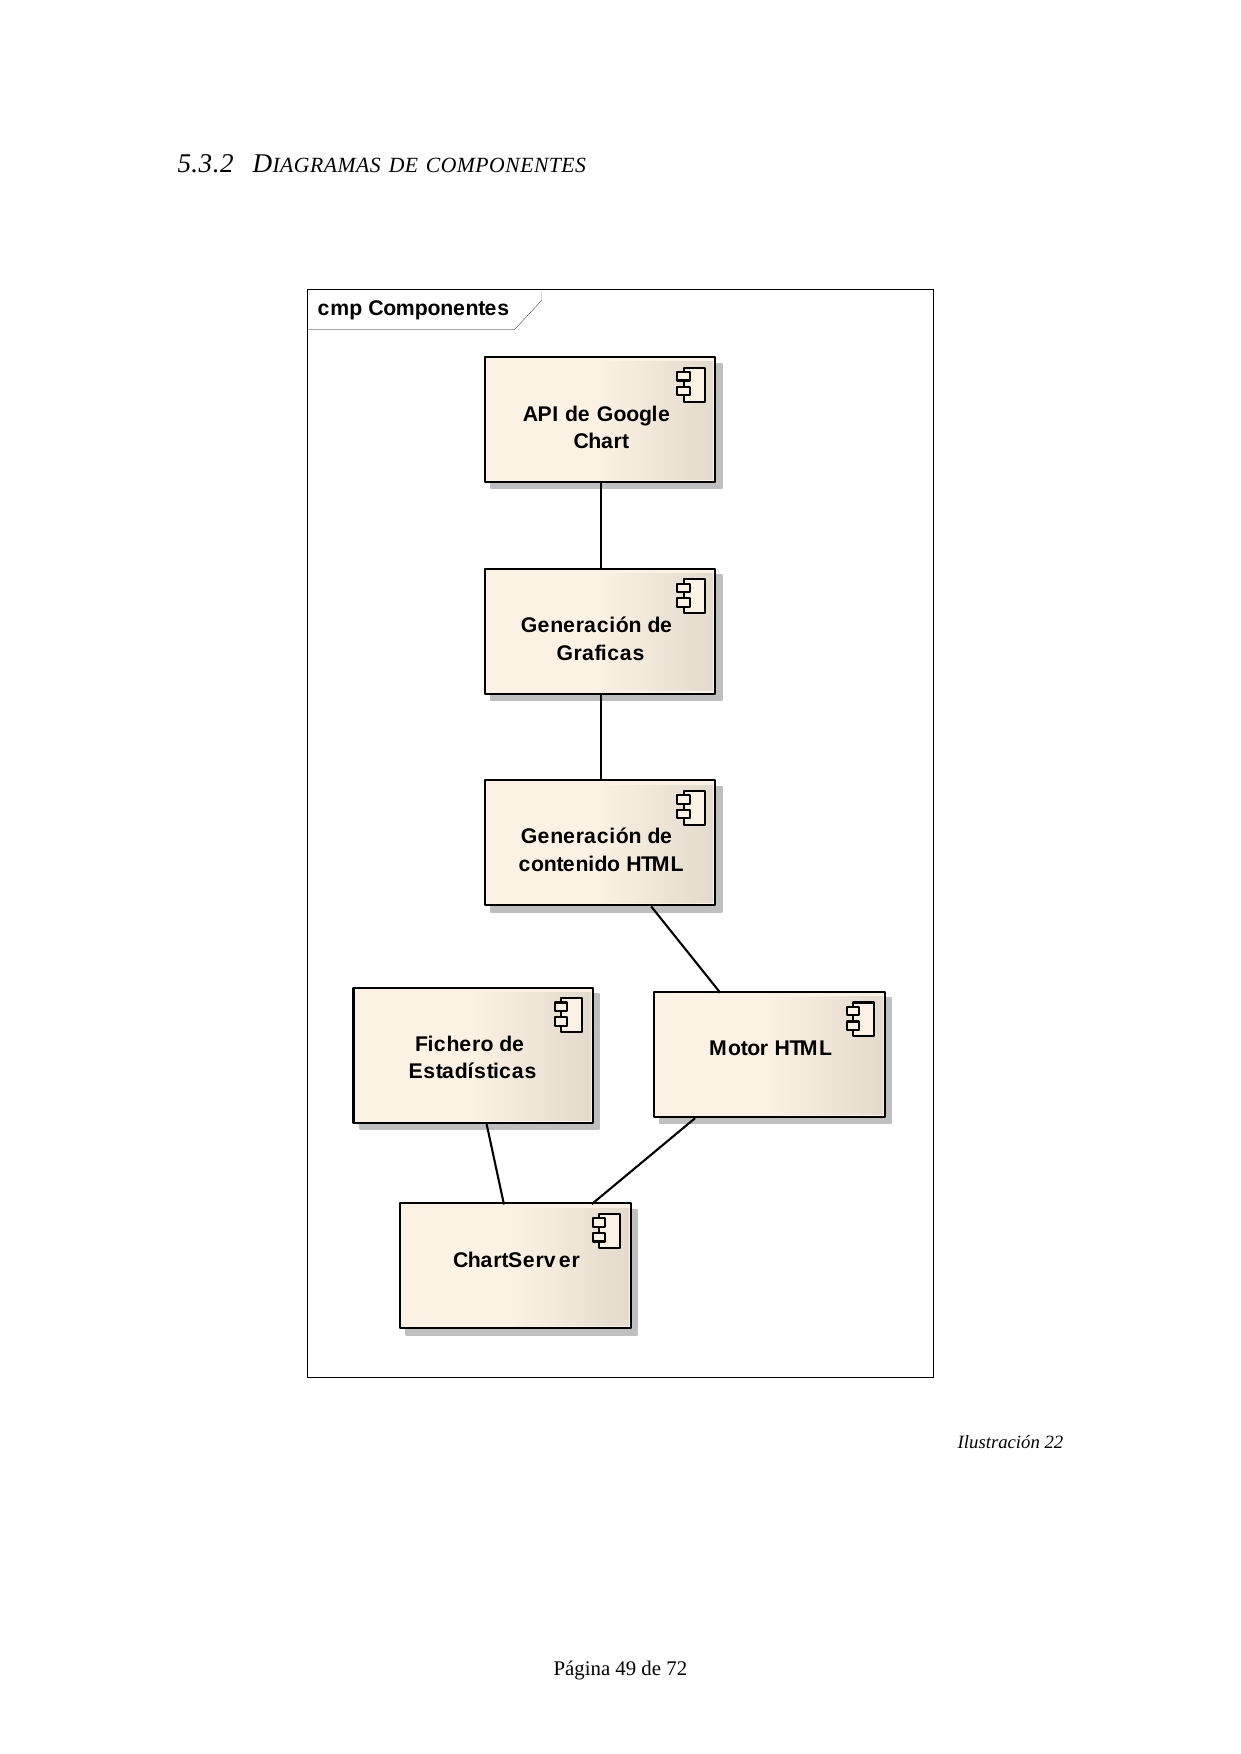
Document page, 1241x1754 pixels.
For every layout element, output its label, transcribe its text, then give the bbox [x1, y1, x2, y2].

subtitle Diagramas de componentes [177, 148, 1063, 179]
